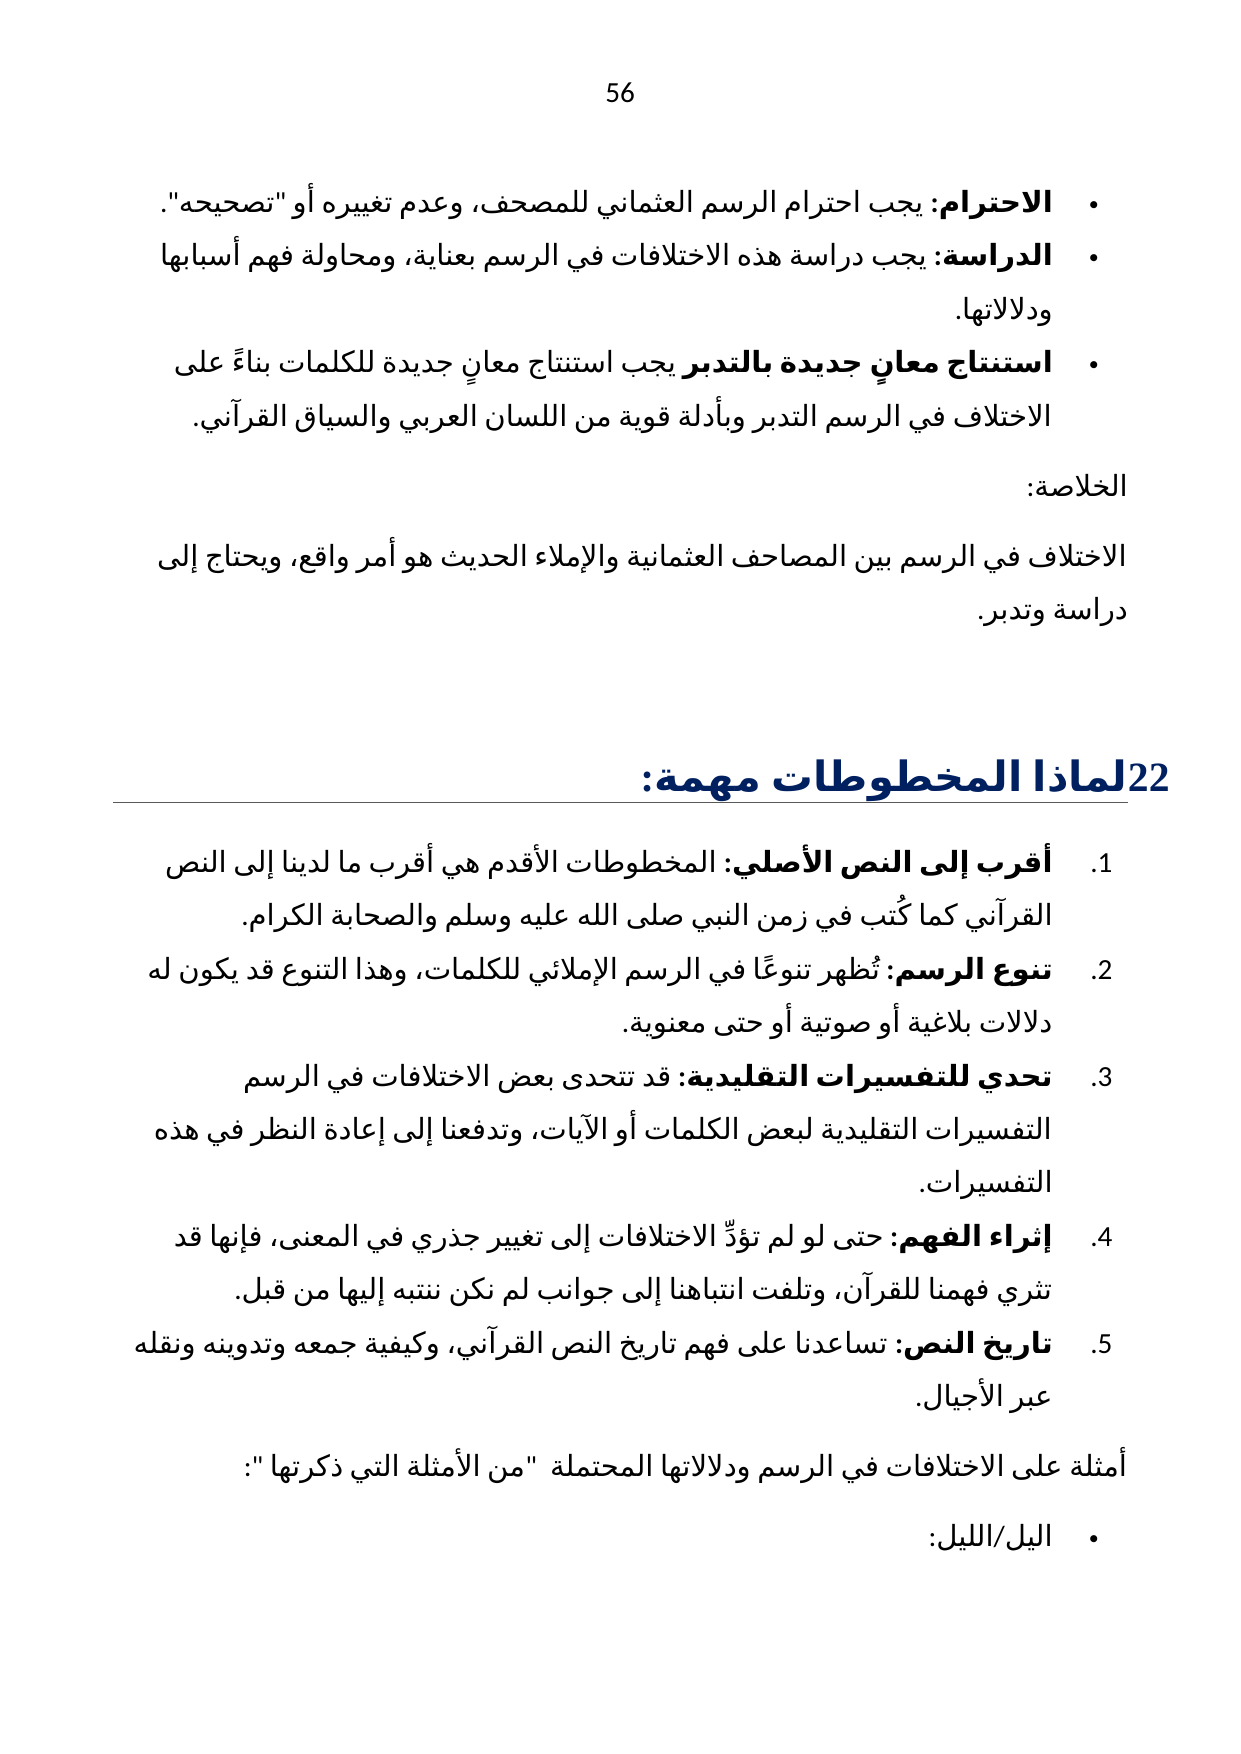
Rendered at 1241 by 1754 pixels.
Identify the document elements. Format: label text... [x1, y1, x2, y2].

list تاريخ النص: تساعدنا على فهم تاريخ النص القرآني، وكيفية جمعه وتدوينه ونقله عبر الأجيال. [112, 1325, 1090, 1414]
text الاختلاف في الرسم بين المصاحف العثمانية والإملاء الحديث هو أمر واقع، ويحتاج إلى دراسة وتدبر. [112, 538, 1128, 627]
list أقرب إلى النص الأصلي: المخطوطات الأقدم هي أقرب ما لدينا إلى النص القرآني كما كُتب في زمن النبي صلى الله عليه وسلم والصحابة الكرام. [112, 844, 1090, 933]
subtitle لماذا المخطوطات مهمة: [112, 752, 1128, 803]
text أمثلة على الاختلافات في الرسم ودلالاتها المحتملة "من الأمثلة التي ذكرتها ": [112, 1448, 1128, 1484]
list الدراسة: يجب دراسة هذه الاختلافات في الرسم بعناية، ومحاولة فهم أسبابها ودلالاتها. [112, 237, 1090, 326]
list تنوع الرسم: تُظهر تنوعًا في الرسم الإملائي للكلمات، وهذا التنوع قد يكون له دلالات بلاغية أو صوتية أو حتى معنوية. [112, 951, 1090, 1040]
list اليل/الليل: [112, 1518, 1090, 1554]
text الخلاصة: [112, 468, 1128, 503]
list استنتاج معانٍ جديدة بالتدبر يجب استنتاج معانٍ جديدة للكلمات بناءً على الاختلاف في الرسم التدبر وبأدلة قوية من اللسان العربي والسياق القرآني. [112, 344, 1090, 433]
list تحدي للتفسيرات التقليدية: قد تتحدى بعض الاختلافات في الرسم التفسيرات التقليدية لبعض الكلمات أو الآيات، وتدفعنا إلى إعادة النظر في هذه التفسيرات. [112, 1058, 1090, 1200]
list إثراء الفهم: حتى لو لم تؤدِّ الاختلافات إلى تغيير جذري في المعنى، فإنها قد تثري فهمنا للقرآن، وتلفت انتباهنا إلى جوانب لم نكن ننتبه إليها من قبل. [112, 1218, 1090, 1307]
list الاحترام: يجب احترام الرسم العثماني للمصحف، وعدم تغييره أو "تصحيحه". [112, 184, 1090, 219]
